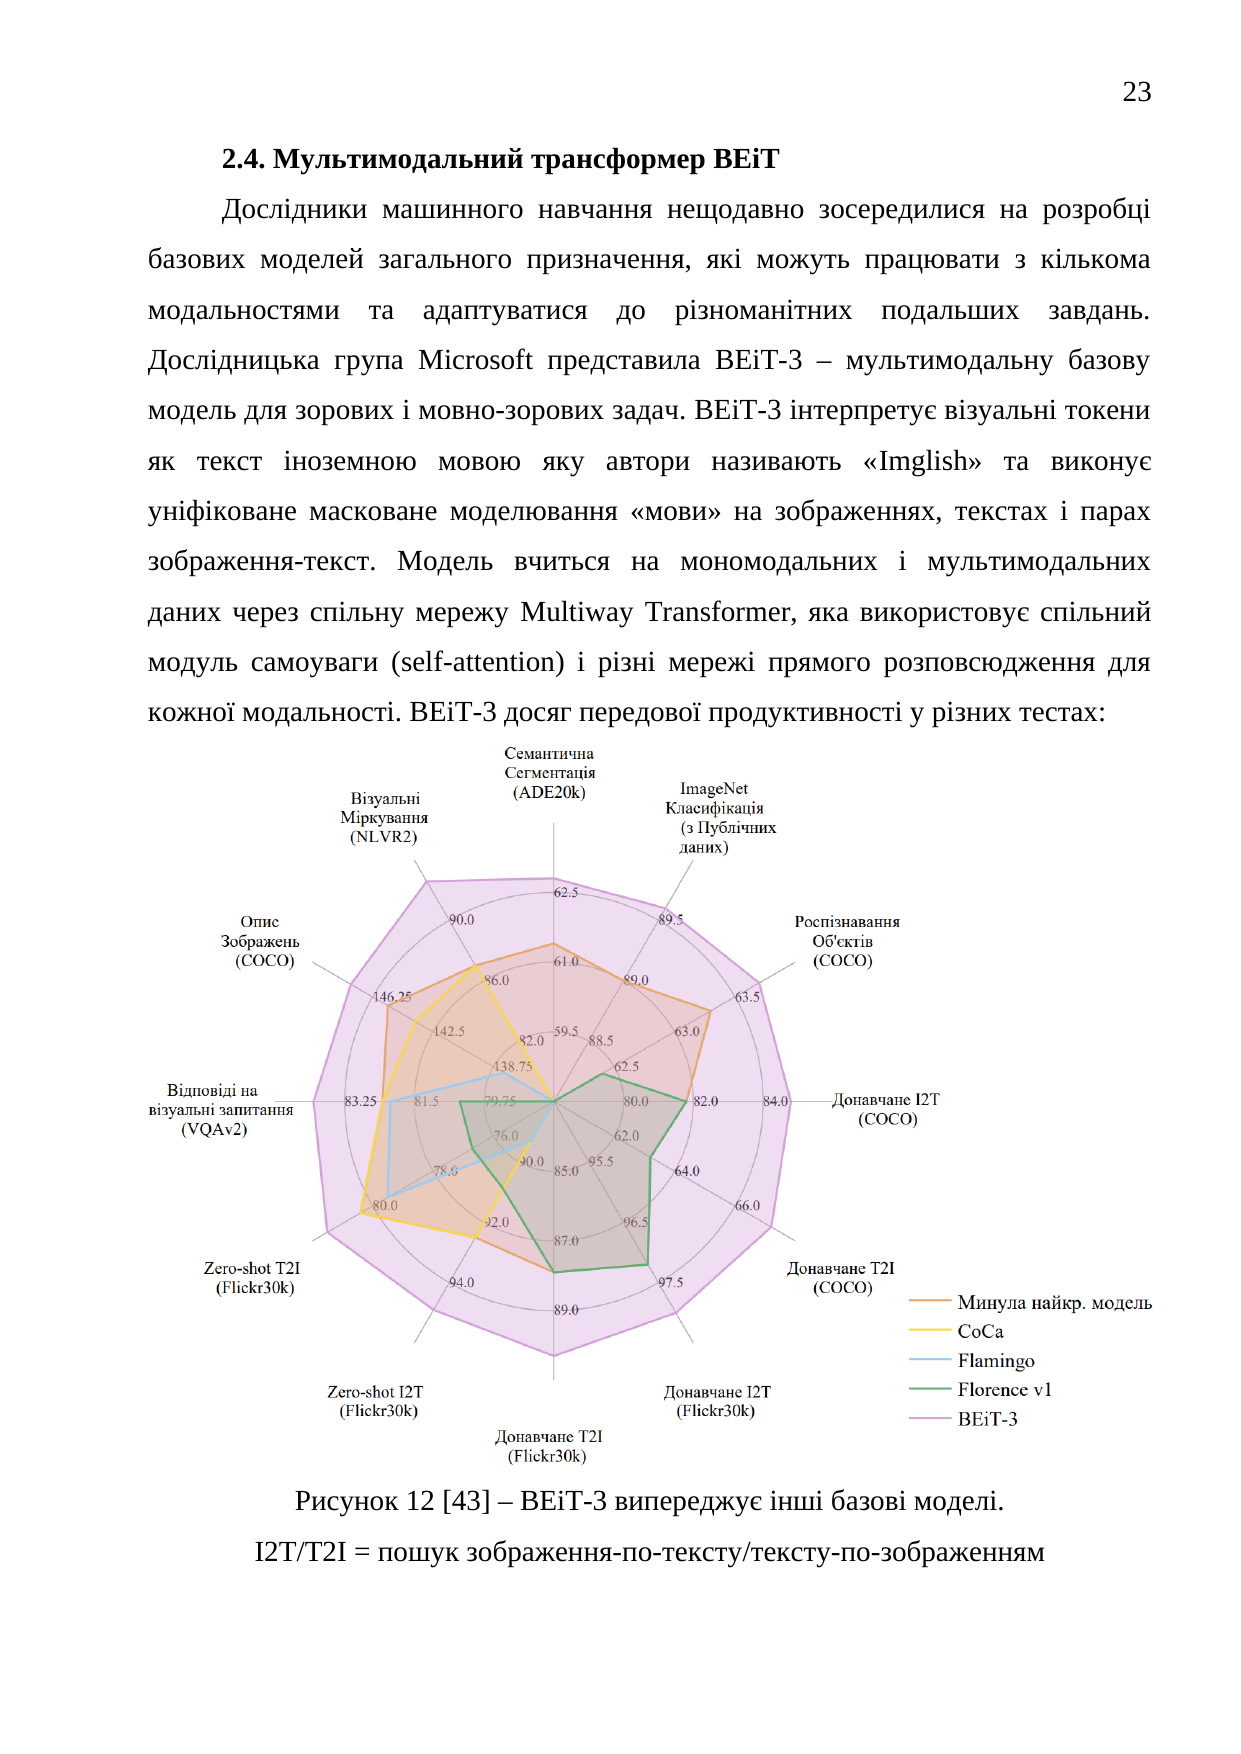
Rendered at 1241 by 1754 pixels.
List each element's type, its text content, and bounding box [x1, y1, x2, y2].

text Рисунок 12 – BEiT-3 випереджує інші базові моделі. [148, 1483, 1152, 1517]
subtitle Мультимодальний трансформер BEiT [222, 141, 1152, 174]
text Дослідники машинного навчання нещодавно зосередилися на розробці базових моделей загального призначення, які можуть працювати з кількома модальностями та адаптуватися до різноманітних подальших завдань. Дослідницька група Microsoft представила BEiT-3 – мультимодальну базову модель для зорових і мовно-зорових задач. BEiT-3 інтерпретує візуальні токени як текст іноземною мовою яку автори називають «Imglish» та виконує уніфіковане масковане моделювання «мови» на зображеннях, текстах і парах зображення-текст. Модель вчиться на мономодальних і мультимодальних даних через спільну мережу Multiway Transformer, яка використовує спільний модуль самоуваги (self-attention) і різні мережі прямого розповсюдження для кожної модальності. BEiT-3 досяг передової продуктивності у різних тестах: [148, 191, 1152, 728]
text I2T/T2I = пошук зображення-по-тексту/тексту-по-зображенням [148, 1534, 1152, 1567]
picture [147, 744, 1155, 1467]
